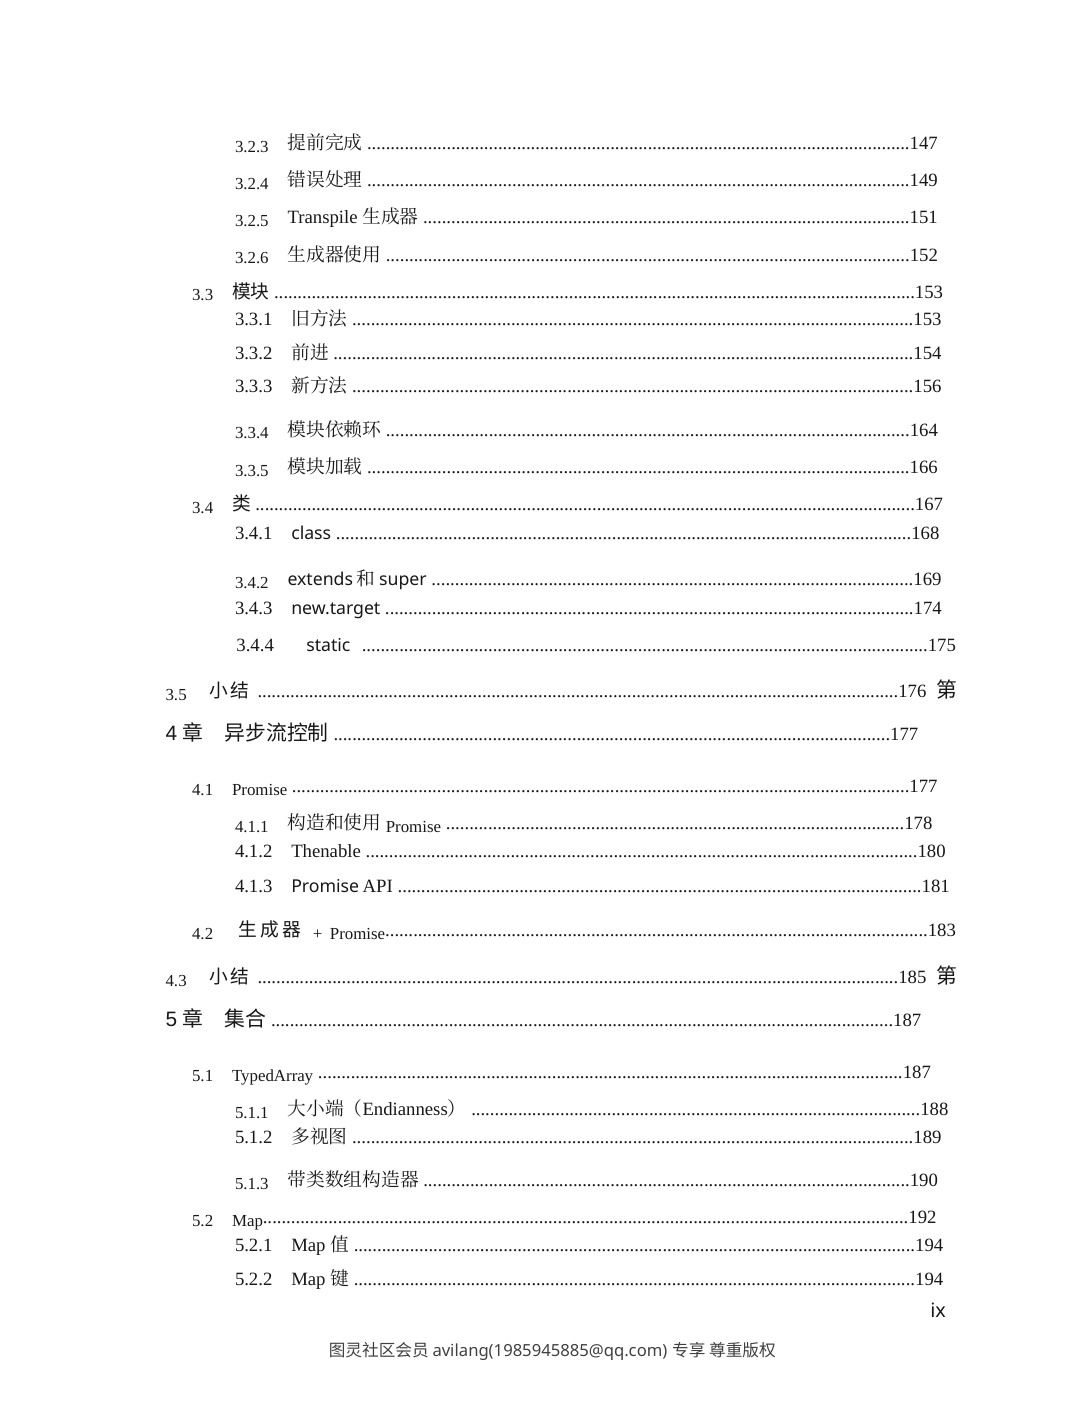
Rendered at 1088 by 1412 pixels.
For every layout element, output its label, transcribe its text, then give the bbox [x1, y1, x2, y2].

text 4.1.3 Promise API ................................................................................................................181 [235, 874, 957, 898]
text 3.3.4 模块依赖环 ................................................................................................................164 [235, 409, 957, 442]
text 5.2 Map..........................................................................................................................................192 [192, 1197, 957, 1230]
text 3.3.1 旧方法 ........................................................................................................................153 [235, 308, 957, 330]
text 3.2.6 生成器使用 ................................................................................................................152 [235, 234, 957, 267]
text 3.3.3 新方法 ........................................................................................................................156 [235, 375, 957, 397]
text 5.1.3 带类数组构造器 ........................................................................................................190 [235, 1159, 957, 1193]
text 4.1.1 构造和使用 Promise ..................................................................................................178 [235, 802, 957, 836]
text 4.1.2 Thenable ......................................................................................................................180 [235, 839, 957, 861]
text 5.1 TypedArray .............................................................................................................................187 [192, 1051, 957, 1085]
text 5.1.2 多视图 ........................................................................................................................189 [235, 1126, 957, 1147]
text 5.2.2 Map 键 ........................................................................................................................194 [235, 1268, 957, 1289]
text 3.4.2 extends和super .......................................................................................................169 [235, 558, 957, 592]
text 5.1.1 大小端（Endianness） ................................................................................................188 [235, 1088, 957, 1122]
text 3.2.5 Transpile 生成器 ........................................................................................................151 [235, 197, 957, 230]
text 4.2 生成器 + Promise....................................................................................................................183 4.3 小结 .........................................................................................................................................185 第 5 章 集合 .....................................................................................................................................187 [165, 909, 957, 1032]
text 3.3.2 前进 ............................................................................................................................154 [235, 342, 957, 363]
text 3.3.5 模块加载 ....................................................................................................................166 [235, 446, 957, 480]
text 4.1 Promise ....................................................................................................................................177 [192, 765, 957, 799]
text 3.4 类 .............................................................................................................................................167 [192, 483, 957, 517]
text 3.4.1 class ...........................................................................................................................168 [235, 521, 957, 545]
text 3.4.4 static .........................................................................................................................175 3.5 小结 .........................................................................................................................................176 第 4 章 异步流控制 .......................................................................................................................177 [165, 632, 957, 747]
text 5.2.1 Map 值 ........................................................................................................................194 [235, 1234, 957, 1255]
text 3.2.4 错误处理 ....................................................................................................................149 [235, 159, 957, 193]
text 3.4.3 new.target .................................................................................................................174 [235, 595, 957, 619]
text 3.3 模块 .........................................................................................................................................153 [192, 271, 957, 304]
text 3.2.3 提前完成 ....................................................................................................................147 [235, 122, 957, 156]
